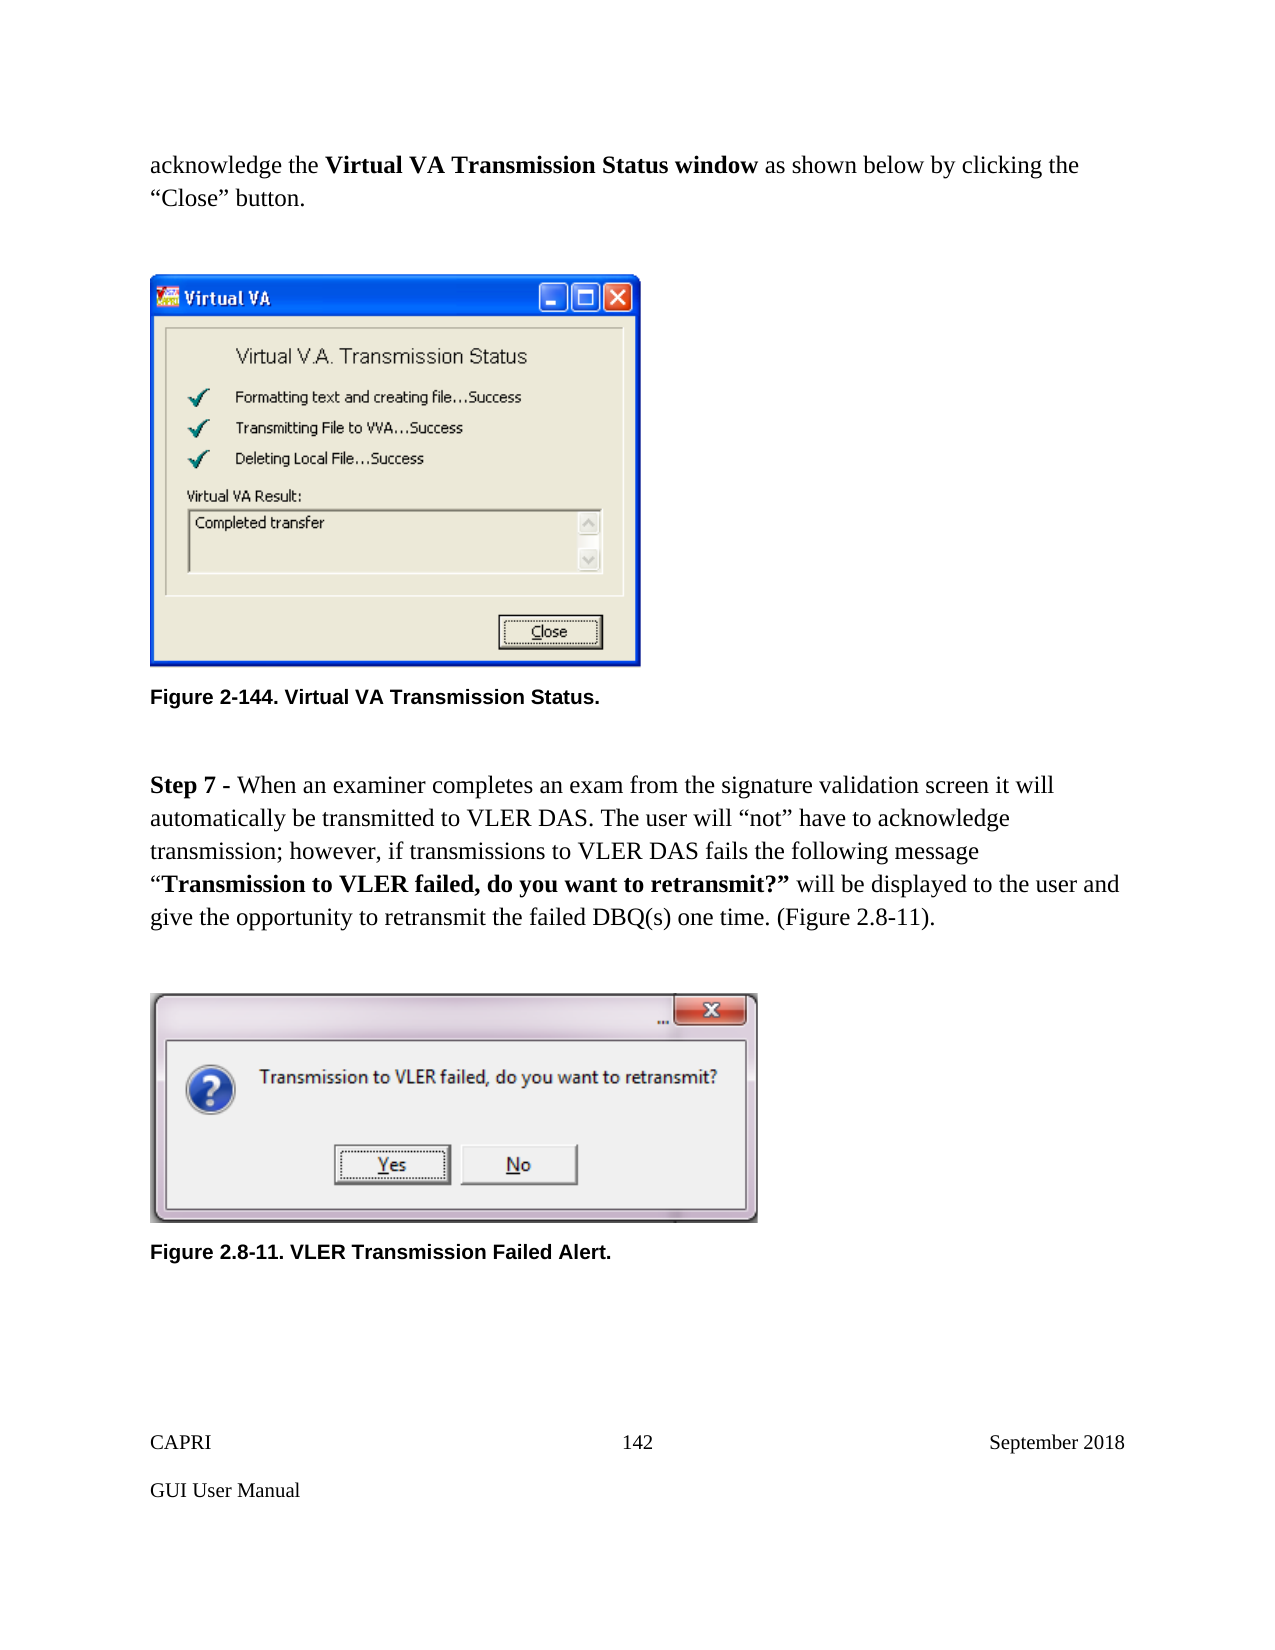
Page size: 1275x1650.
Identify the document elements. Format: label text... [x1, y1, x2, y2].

picture [150, 993, 758, 1223]
picture [150, 274, 641, 668]
text Step 7 - When an examiner completes an exam from the signature validation screen it will automatically be transmitted to VLER DAS. The user will “not” have to acknowledge transmission; however, if transmissions to VLER DAS fails the following message “Transmission to VLER failed, do you want to retransmit?” will be displayed to the user and give the opportunity to retransmit the failed DBQ(s) one time. (Figure 2.8-11). [150, 770, 1125, 931]
text Figure 2.8-11. VLER Transmission Failed Alert. [150, 1240, 1125, 1264]
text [150, 150, 1125, 212]
